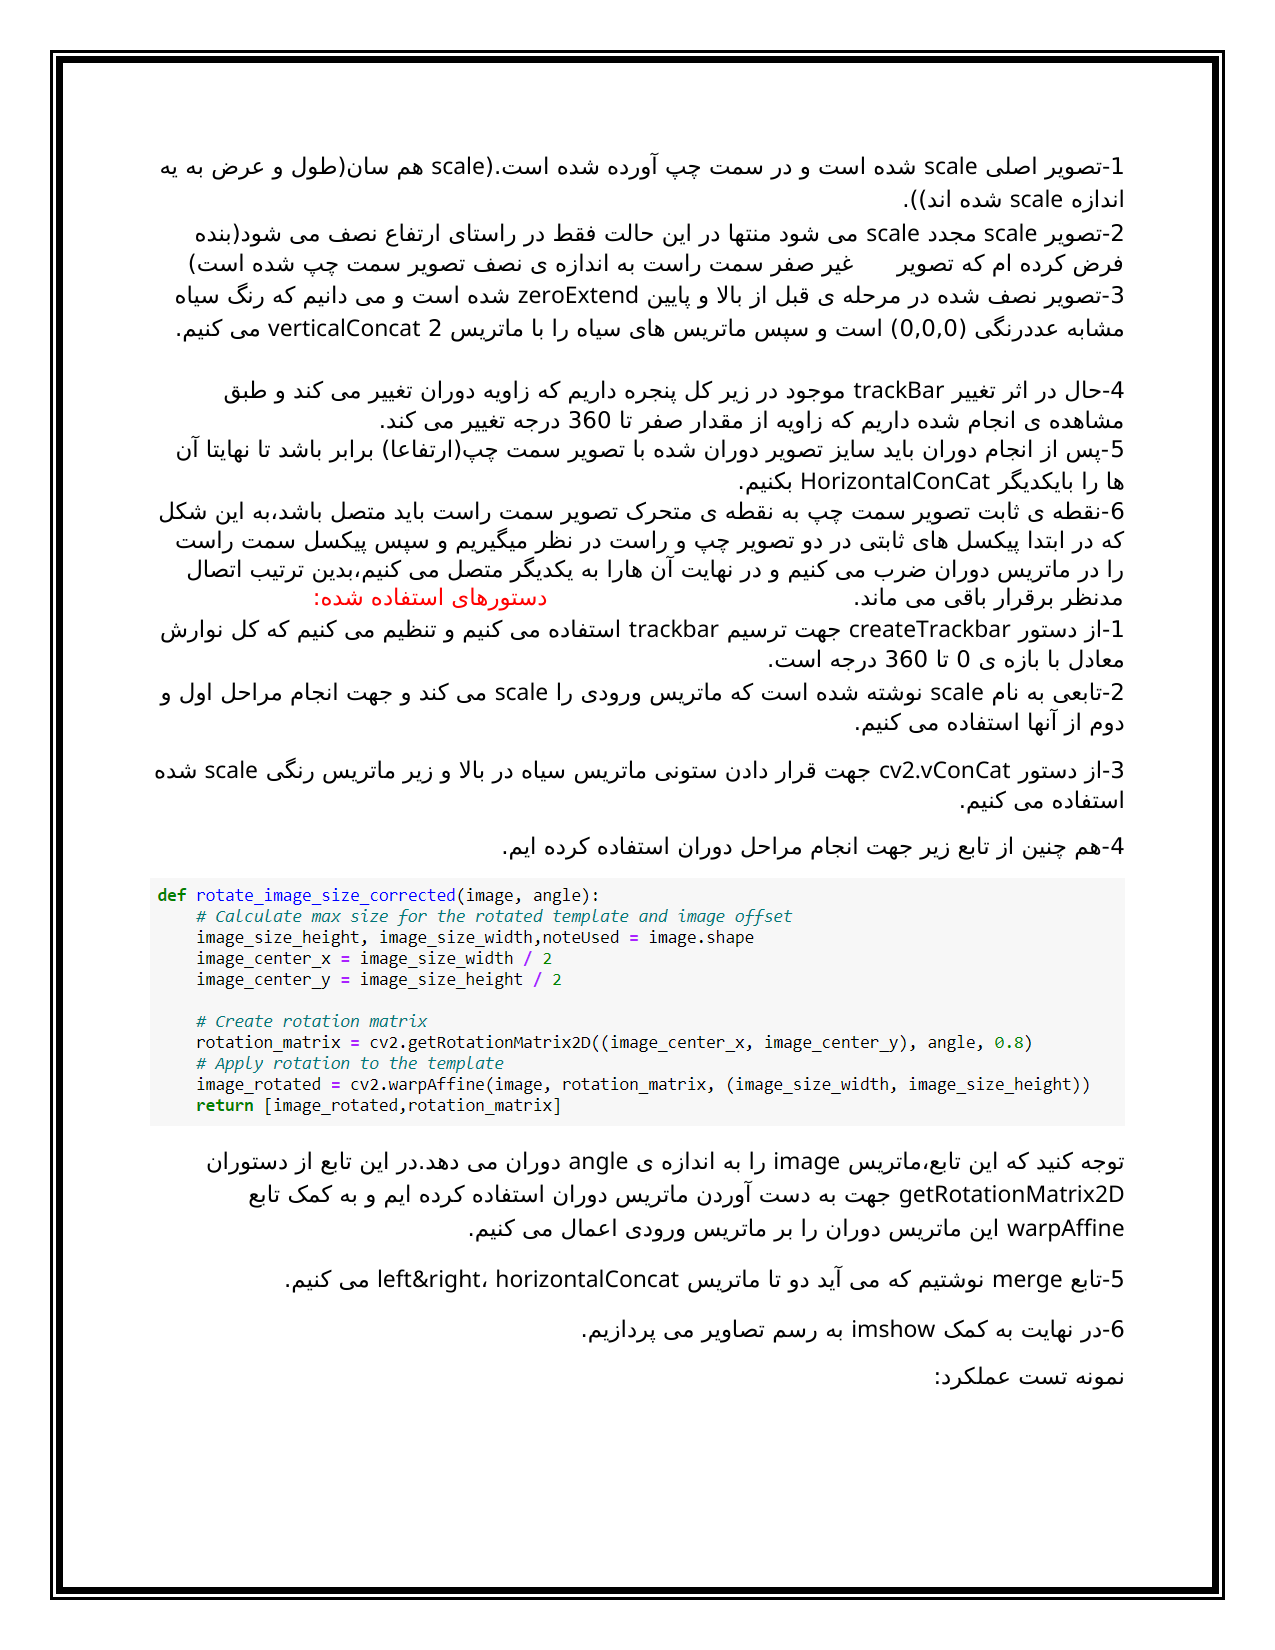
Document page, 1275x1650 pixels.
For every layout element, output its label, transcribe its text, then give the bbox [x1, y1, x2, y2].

text نمونه تست عملکرد: [150, 1363, 1125, 1390]
text 1-تصویر اصلی scale شده است و در سمت چپ آورده شده است.(scale هم سان(طول و عرض به یه اندازه scale شده اند)). 2-تصویر scale مجدد scale می شود منتها در این حالت فقط در راستای ارتفاع نصف می شود(بنده فرض کرده ام که تصویر غیر صفر سمت راست به اندازه ی نصف تصویر سمت چپ شده است) 3-تصویر نصف شده در مرحله ی قبل از بالا و پایین zeroExtend شده است و می دانیم که رنگ سیاه مشابه عددرنگی (0,0,0) است و سپس ماتریس های سیاه را با ماتریس 2 verticalConcat می کنیم. 4-حال در اثر تغییر trackBar موجود در زیر کل پنجره داریم که زاویه دوران تغییر می کند و طبق مشاهده ی انجام شده داریم که زاویه از مقدار صفر تا 360 درجه تغییر می کند. 5-پس از انجام دوران باید سایز تصویر دوران شده با تصویر سمت چپ(ارتفاعا) برابر باشد تا نهایتا آن ها را بایکدیگر HorizontalConCat بکنیم. 6-نقطه ی ثابت تصویر سمت چپ به نقطه ی متحرک تصویر سمت راست باید متصل باشد،به این شکل که در ابتدا پیکسل های ثابتی در دو تصویر چپ و راست در نظر میگیریم و سپس پیکسل سمت راست را در ماتریس دوران ضرب می کنیم و در نهایت آن هارا به یکدیگر متصل می کنیم،بدین ترتیب اتصال مدنظر برقرار باقی می ماند. دستورهای استفاده شده: 1-از دستور createTrackbar جهت ترسیم trackbar استفاده می کنیم و تنظیم می کنیم که کل نوارش معادل با بازه ی 0 تا 360 درجه است. 2-تابعی به نام scale نوشته شده است که ماتریس ورودی را scale می کند و جهت انجام مراحل اول و دوم از آنها استفاده می کنیم. [150, 150, 1125, 735]
text 6-در نهایت به کمک imshow به رسم تصاویر می پردازیم. [150, 1313, 1125, 1344]
picture [150, 878, 1125, 1126]
text 4-هم چنین از تابع زیر جهت انجام مراحل دوران استفاده کرده ایم. [150, 833, 1125, 859]
text 3-از دستور cv2.vConCat جهت قرار دادن ستونی ماتریس سیاه در بالا و زیر ماتریس رنگی scale شده استفاده می کنیم. [150, 754, 1125, 814]
text توجه کنید که این تابع،ماتریس image را به اندازه ی angle دوران می دهد.در این تابع از دستوران getRotationMatrix2D جهت به دست آوردن ماتریس دوران استفاده کرده ایم و به کمک تابع warpAffine این ماتریس دوران را بر ماتریس ورودی اعمال می کنیم. [150, 1145, 1125, 1243]
text 5-تابع merge نوشتیم که می آید دو تا ماتریس left&right، horizontalConcat می کنیم. [150, 1263, 1125, 1294]
